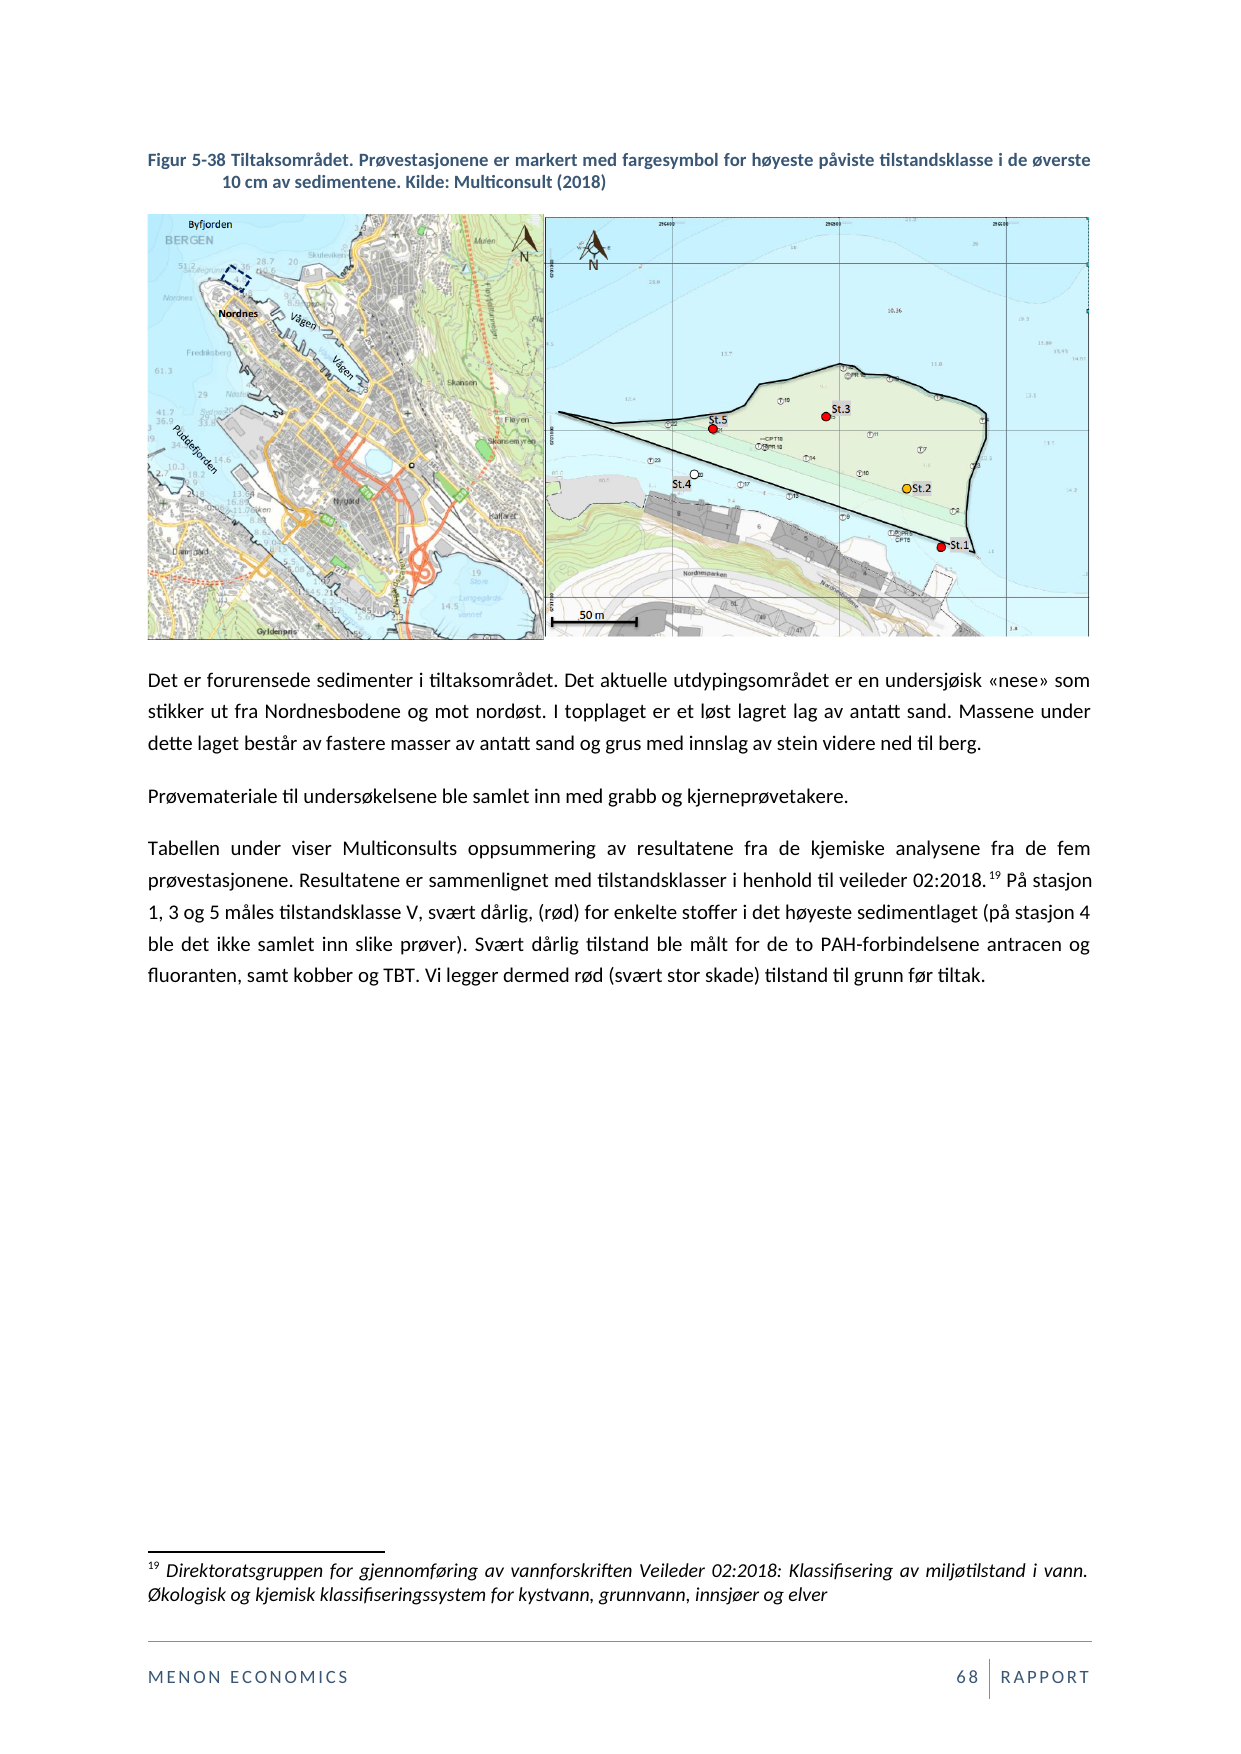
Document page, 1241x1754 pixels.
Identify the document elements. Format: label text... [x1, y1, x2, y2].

picture [147, 214, 1090, 640]
text Det er forurensede sedimenter i tiltaksområdet. Det aktuelle utdypingsområdet er en undersjøisk «nese» som stikker ut fra Nordnesbodene og mot nordøst. I topplaget er et løst lagret lag av antatt sand. Massene under dette laget består av fastere masser av antatt sand og grus med innslag av stein videre ned til berg. [148, 667, 1092, 756]
text Tabellen under viser Multiconsults oppsummering av resultatene fra de kjemiske analysene fra de fem prøvestasjonene. Resultatene er sammenlignet med tilstandsklasser i henhold til veileder 02:2018. På stasjon 1, 3 og 5 måles tilstandsklasse V, svært dårlig, (rød) for enkelte stoffer i det høyeste sedimentlaget (på stasjon 4 ble det ikke samlet inn slike prøver). Svært dårlig tilstand ble målt for de to PAH-forbindelsene antracen og fluoranten, samt kobber og TBT. Vi legger dermed rød (svært stor skade) tilstand til grunn før tiltak. [148, 836, 1092, 988]
text Prøvemateriale til undersøkelsene ble samlet inn med grabb og kjerneprøvetakere. [148, 783, 1092, 808]
